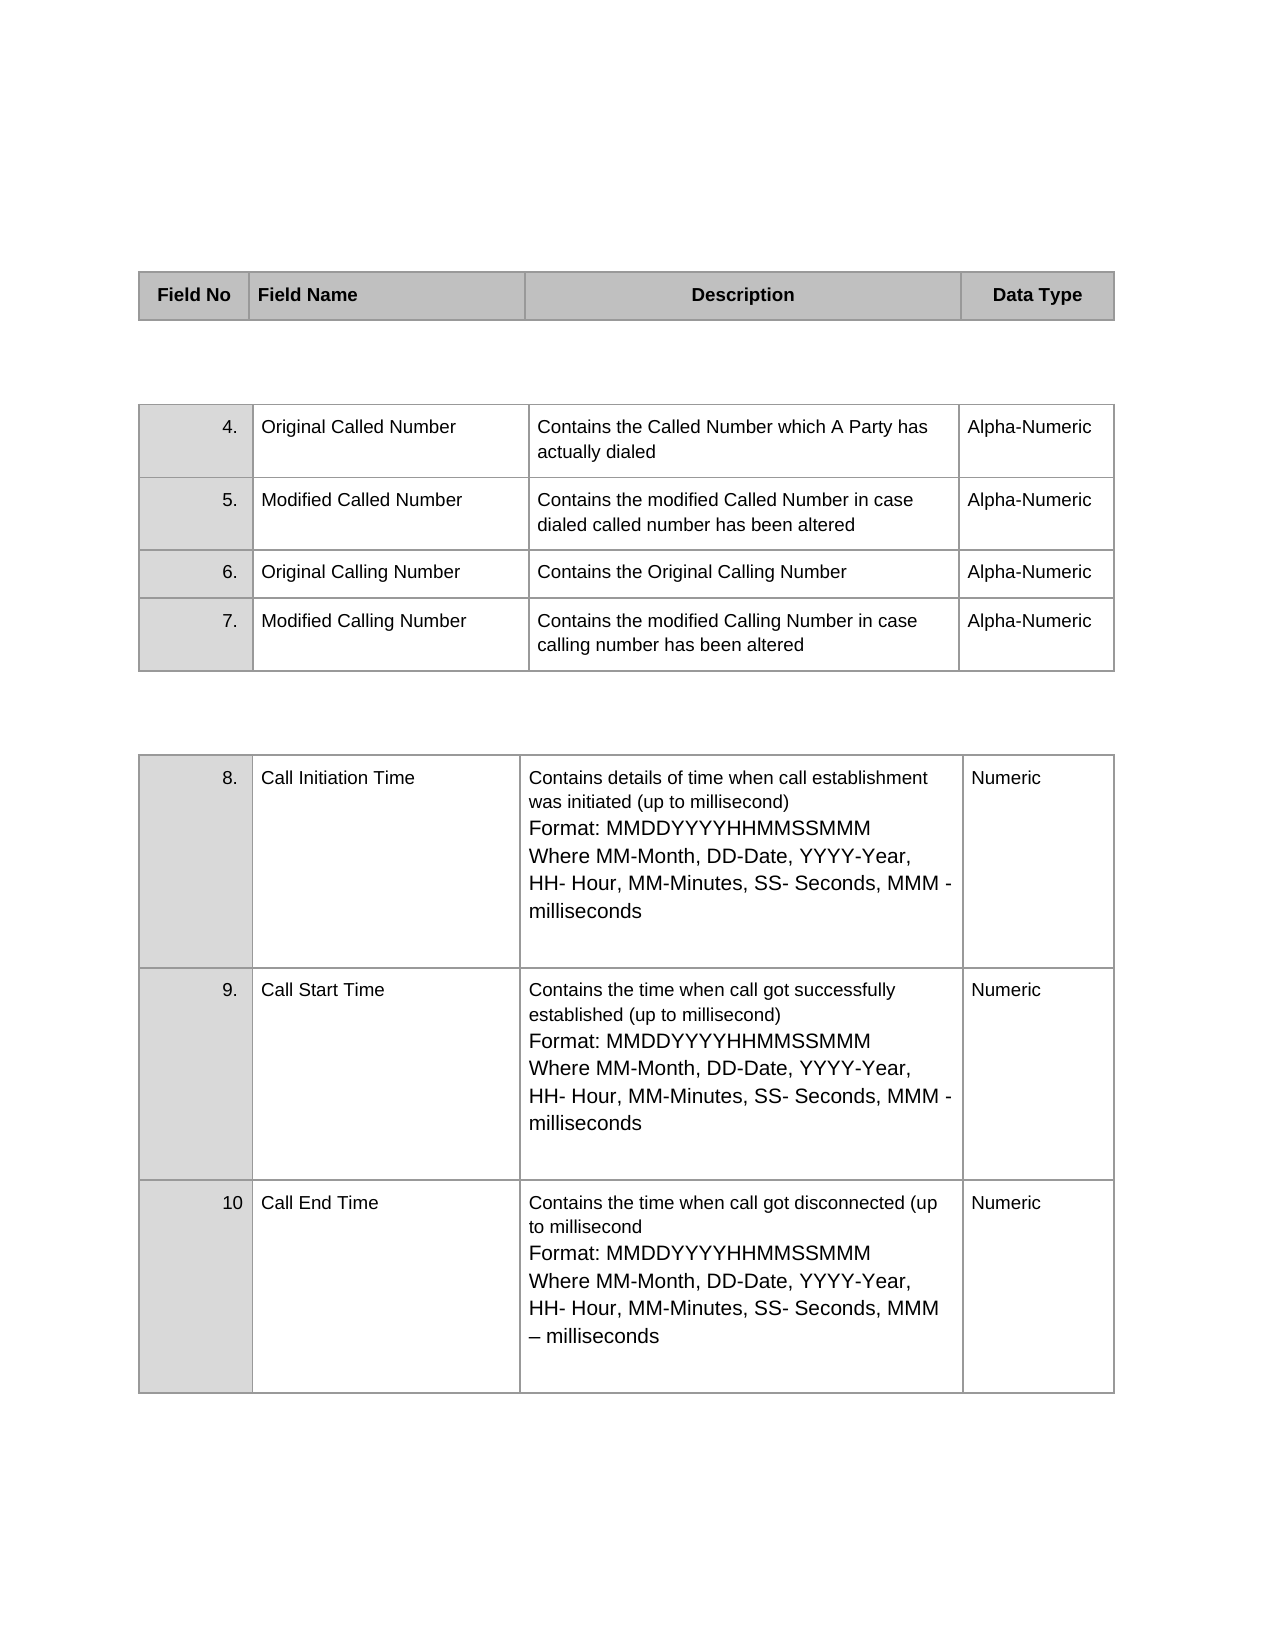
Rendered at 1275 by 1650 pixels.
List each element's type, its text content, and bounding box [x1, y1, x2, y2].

table_cell 10. [140, 1181, 252, 1392]
table_cell 7. [140, 599, 252, 670]
table_cell Call End Time [253, 1181, 519, 1392]
table_header Field No [140, 273, 248, 319]
table_header Contains details of time when call establishment was initiated (up to millisecond) Format: MMDDYYYYHHMMSSMMM Where MM-Month, DD-Date, YYYY-Year, HH- Hour, MM-Minutes, SS- Seconds, MMM - milliseconds [521, 756, 962, 967]
table_cell Alpha-Numeric [960, 551, 1113, 597]
table_header Description [526, 273, 960, 319]
table_cell Contains the modified Calling Number in case calling number has been altered [530, 599, 958, 670]
table_header Numeric [964, 756, 1113, 967]
table_cell Modified Calling Number [254, 599, 528, 670]
table_cell 5. [140, 478, 252, 549]
table_cell 9. [140, 969, 252, 1179]
table_header Contains the Called Number which A Party has actually dialed [530, 405, 958, 476]
table_header Call Initiation Time [253, 756, 519, 967]
table_cell Original Calling Number [254, 551, 528, 597]
table_header 4. [140, 405, 252, 476]
table_cell Contains the time when call got successfully established (up to millisecond) Format: MMDDYYYYHHMMSSMMM Where MM-Month, DD-Date, YYYY-Year, HH- Hour, MM-Minutes, SS- Seconds, MMM - milliseconds [521, 969, 962, 1179]
table_cell Numeric [964, 1181, 1113, 1392]
table_cell Contains the Original Calling Number [530, 551, 958, 597]
table_cell Modified Called Number [254, 478, 528, 549]
table_cell 6. [140, 551, 252, 597]
table_header 8. [140, 756, 252, 967]
table_cell Alpha-Numeric [960, 599, 1113, 670]
table_header Data Type [962, 273, 1113, 319]
table_cell Call Start Time [253, 969, 519, 1179]
table_header Field Name [250, 273, 524, 319]
table_header Original Called Number [254, 405, 528, 476]
table_cell Alpha-Numeric [960, 478, 1113, 549]
table_header Alpha-Numeric [960, 405, 1113, 476]
table_cell Contains the modified Called Number in case dialed called number has been altered [530, 478, 958, 549]
table_cell Contains the time when call got disconnected (up to millisecond Format: MMDDYYYYHHMMSSMMM Where MM-Month, DD-Date, YYYY-Year, HH- Hour, MM-Minutes, SS- Seconds, MMM – milliseconds [521, 1181, 962, 1392]
table_cell Numeric [964, 969, 1113, 1179]
